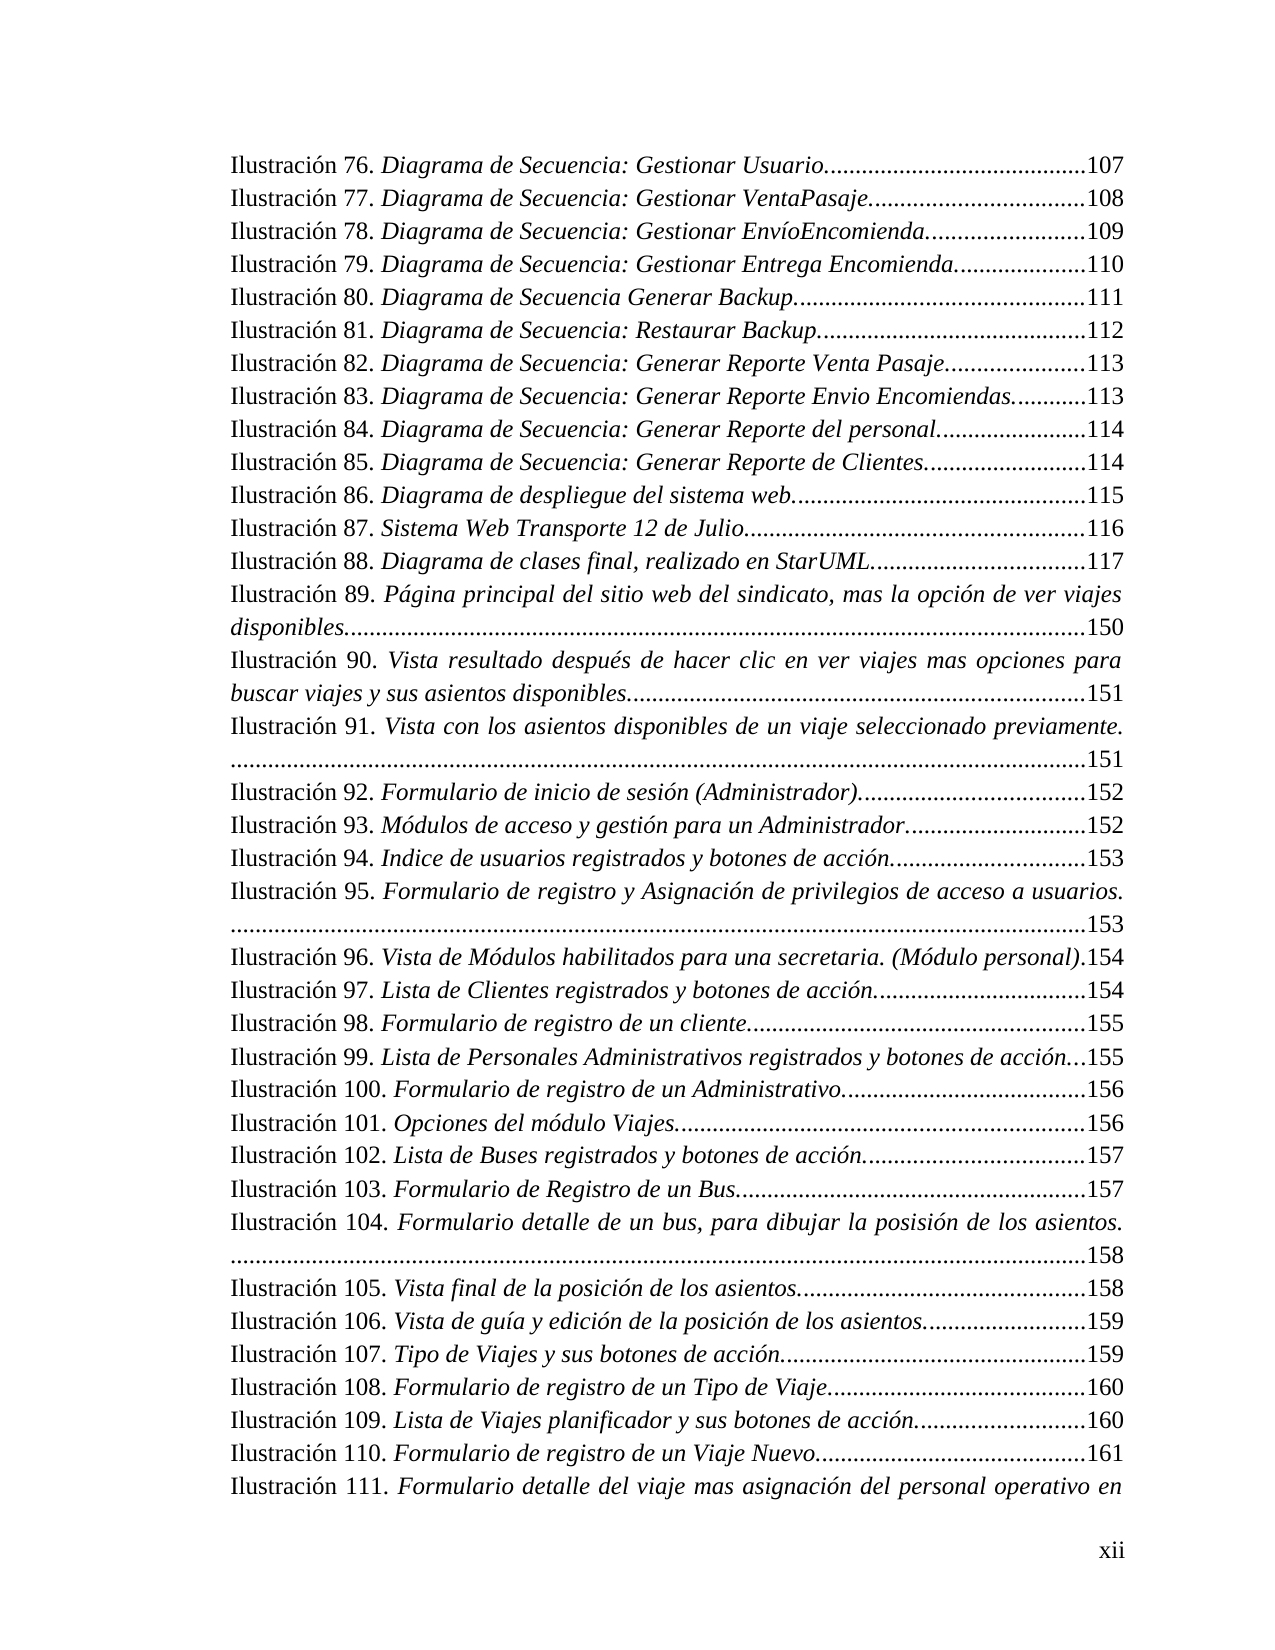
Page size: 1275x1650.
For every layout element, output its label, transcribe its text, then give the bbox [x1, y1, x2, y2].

text Ilustración 89. Página principal del sitio web del sindicato, mas la opción de ver viajes disponibles. 150 [230, 579, 1125, 641]
text Ilustración 81. Diagrama de Secuencia: Restaurar Backup. 112 [230, 315, 1125, 344]
text Ilustración 90. Vista resultado después de hacer clic en ver viajes mas opciones para buscar viajes y sus asientos disponibles. 151 [230, 645, 1125, 707]
text Ilustración 107. Tipo de Viajes y sus botones de acción. 159 [230, 1339, 1125, 1367]
text Ilustración 93. Módulos de acceso y gestión para un Administrador. 152 [230, 810, 1125, 839]
text Ilustración 77. Diagrama de Secuencia: Gestionar VentaPasaje. 108 [230, 183, 1125, 212]
text Ilustración 83. Diagrama de Secuencia: Generar Reporte Envio Encomiendas. 113 [230, 381, 1125, 410]
text Ilustración 88. Diagrama de clases final, realizado en StarUML. 117 [230, 546, 1125, 575]
text Ilustración 108. Formulario de registro de un Tipo de Viaje. 160 [230, 1372, 1125, 1401]
text Ilustración 86. Diagrama de despliegue del sistema web. 115 [230, 480, 1125, 509]
text Ilustración 106. Vista de guía y edición de la posición de los asientos. 159 [230, 1306, 1125, 1334]
text Ilustración 110. Formulario de registro de un Viaje Nuevo. 161 [230, 1438, 1125, 1467]
text Ilustración 94. Indice de usuarios registrados y botones de acción. 153 [230, 843, 1125, 872]
text Ilustración 97. Lista de Clientes registrados y botones de acción. 154 [230, 976, 1125, 1004]
text Ilustración 99. Lista de Personales Administrativos registrados y botones de acción. 155 [230, 1042, 1125, 1070]
text Ilustración 103. Formulario de Registro de un Bus. 157 [230, 1174, 1125, 1202]
text Ilustración 76. Diagrama de Secuencia: Gestionar Usuario. 107 [230, 150, 1125, 179]
text Ilustración 96. Vista de Módulos habilitados para una secretaria. (Módulo personal) 154 [230, 942, 1125, 971]
text Ilustración 80. Diagrama de Secuencia Generar Backup. 111 [230, 282, 1125, 311]
text Ilustración 100. Formulario de registro de un Administrativo. 156 [230, 1074, 1125, 1103]
text Ilustración 95. Formulario de registro y Asignación de privilegios de acceso a usuarios. 153 [230, 876, 1125, 938]
text Ilustración 78. Diagrama de Secuencia: Gestionar EnvíoEncomienda. 109 [230, 216, 1125, 245]
text Ilustración 105. Vista final de la posición de los asientos. 158 [230, 1273, 1125, 1301]
text Ilustración 109. Lista de Viajes planificador y sus botones de acción. 160 [230, 1405, 1125, 1433]
text Ilustración 91. Vista con los asientos disponibles de un viaje seleccionado previamente. 151 [230, 711, 1125, 773]
text Ilustración 84. Diagrama de Secuencia: Generar Reporte del personal. 114 [230, 414, 1125, 443]
text Ilustración 87. Sistema Web Transporte 12 de Julio. 116 [230, 513, 1125, 542]
text Ilustración 85. Diagrama de Secuencia: Generar Reporte de Clientes. 114 [230, 447, 1125, 476]
text Ilustración 92. Formulario de inicio de sesión (Administrador). 152 [230, 777, 1125, 806]
text Ilustración 102. Lista de Buses registrados y botones de acción. 157 [230, 1141, 1125, 1169]
text Ilustración 79. Diagrama de Secuencia: Gestionar Entrega Encomienda. 110 [230, 249, 1125, 278]
text Ilustración 98. Formulario de registro de un cliente. 155 [230, 1008, 1125, 1037]
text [230, 1471, 1125, 1499]
text Ilustración 82. Diagrama de Secuencia: Generar Reporte Venta Pasaje. 113 [230, 348, 1125, 377]
text Ilustración 104. Formulario detalle de un bus, para dibujar la posisión de los asientos. 158 [230, 1207, 1125, 1268]
text Ilustración 101. Opciones del módulo Viajes. 156 [230, 1108, 1125, 1136]
